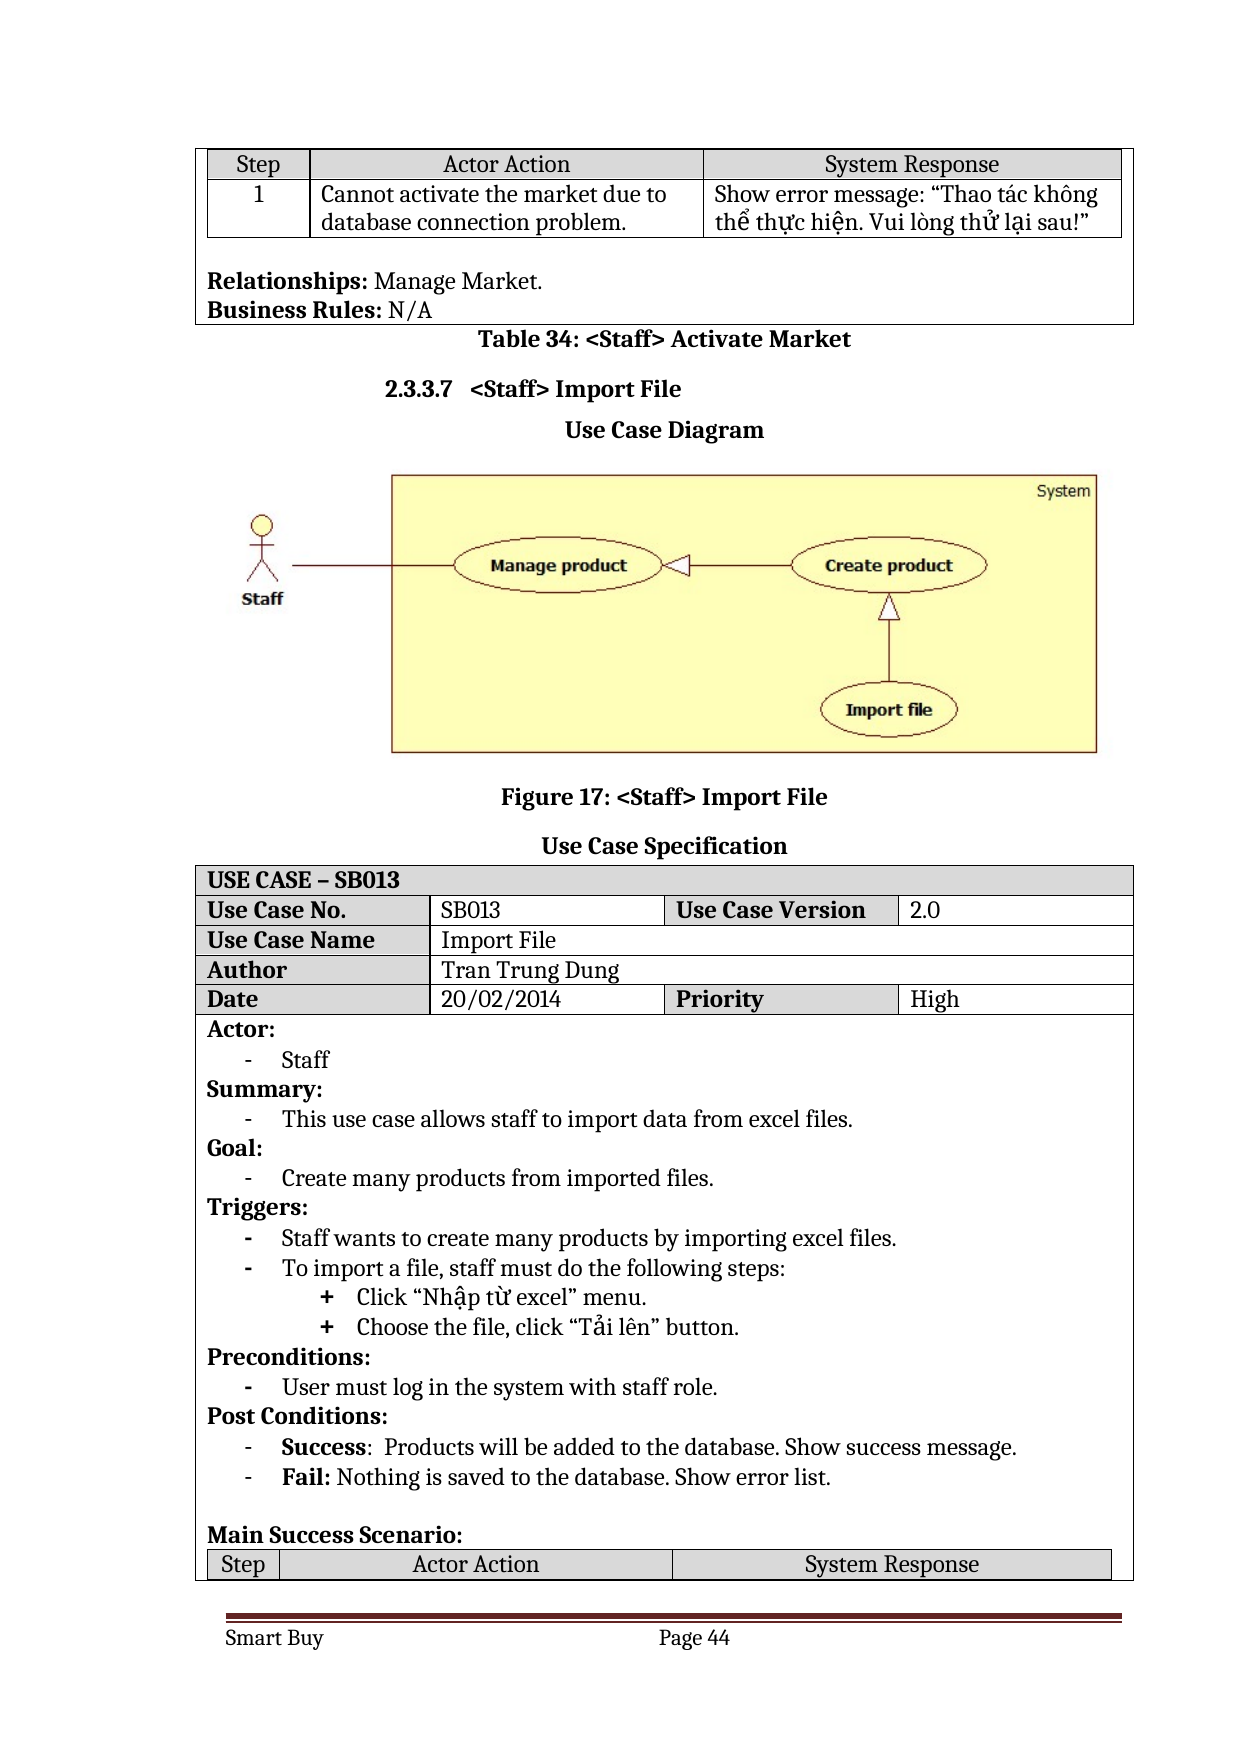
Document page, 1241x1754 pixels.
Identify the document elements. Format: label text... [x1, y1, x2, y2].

subtitle Use Case Specification [207, 832, 1122, 861]
table_cell Tran Trung Dung [431, 956, 1133, 984]
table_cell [196, 149, 1133, 324]
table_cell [196, 1015, 1133, 1580]
table_header USE CASE – SB013 [196, 866, 1133, 895]
table_cell Use Case Name [196, 926, 429, 954]
table_cell Use Case Version [665, 896, 898, 925]
table_cell 2.0 [899, 896, 1133, 925]
table_cell SB013 [431, 896, 664, 925]
table_cell Date [196, 985, 429, 1014]
table_cell Import File [431, 926, 1133, 954]
picture [206, 449, 1123, 779]
table_cell Use Case No. [196, 896, 429, 925]
table_cell High [899, 985, 1133, 1014]
text Table 34: <Staff> Activate Market [207, 325, 1122, 354]
subtitle <Staff> Import File [385, 375, 1122, 404]
table_cell 20/02/2014 [431, 985, 664, 1014]
subtitle Use Case Diagram [207, 416, 1122, 445]
text Figure 17: <Staff> Import File [207, 783, 1122, 811]
table_cell Priority [665, 985, 898, 1014]
table_cell Author [196, 956, 429, 984]
